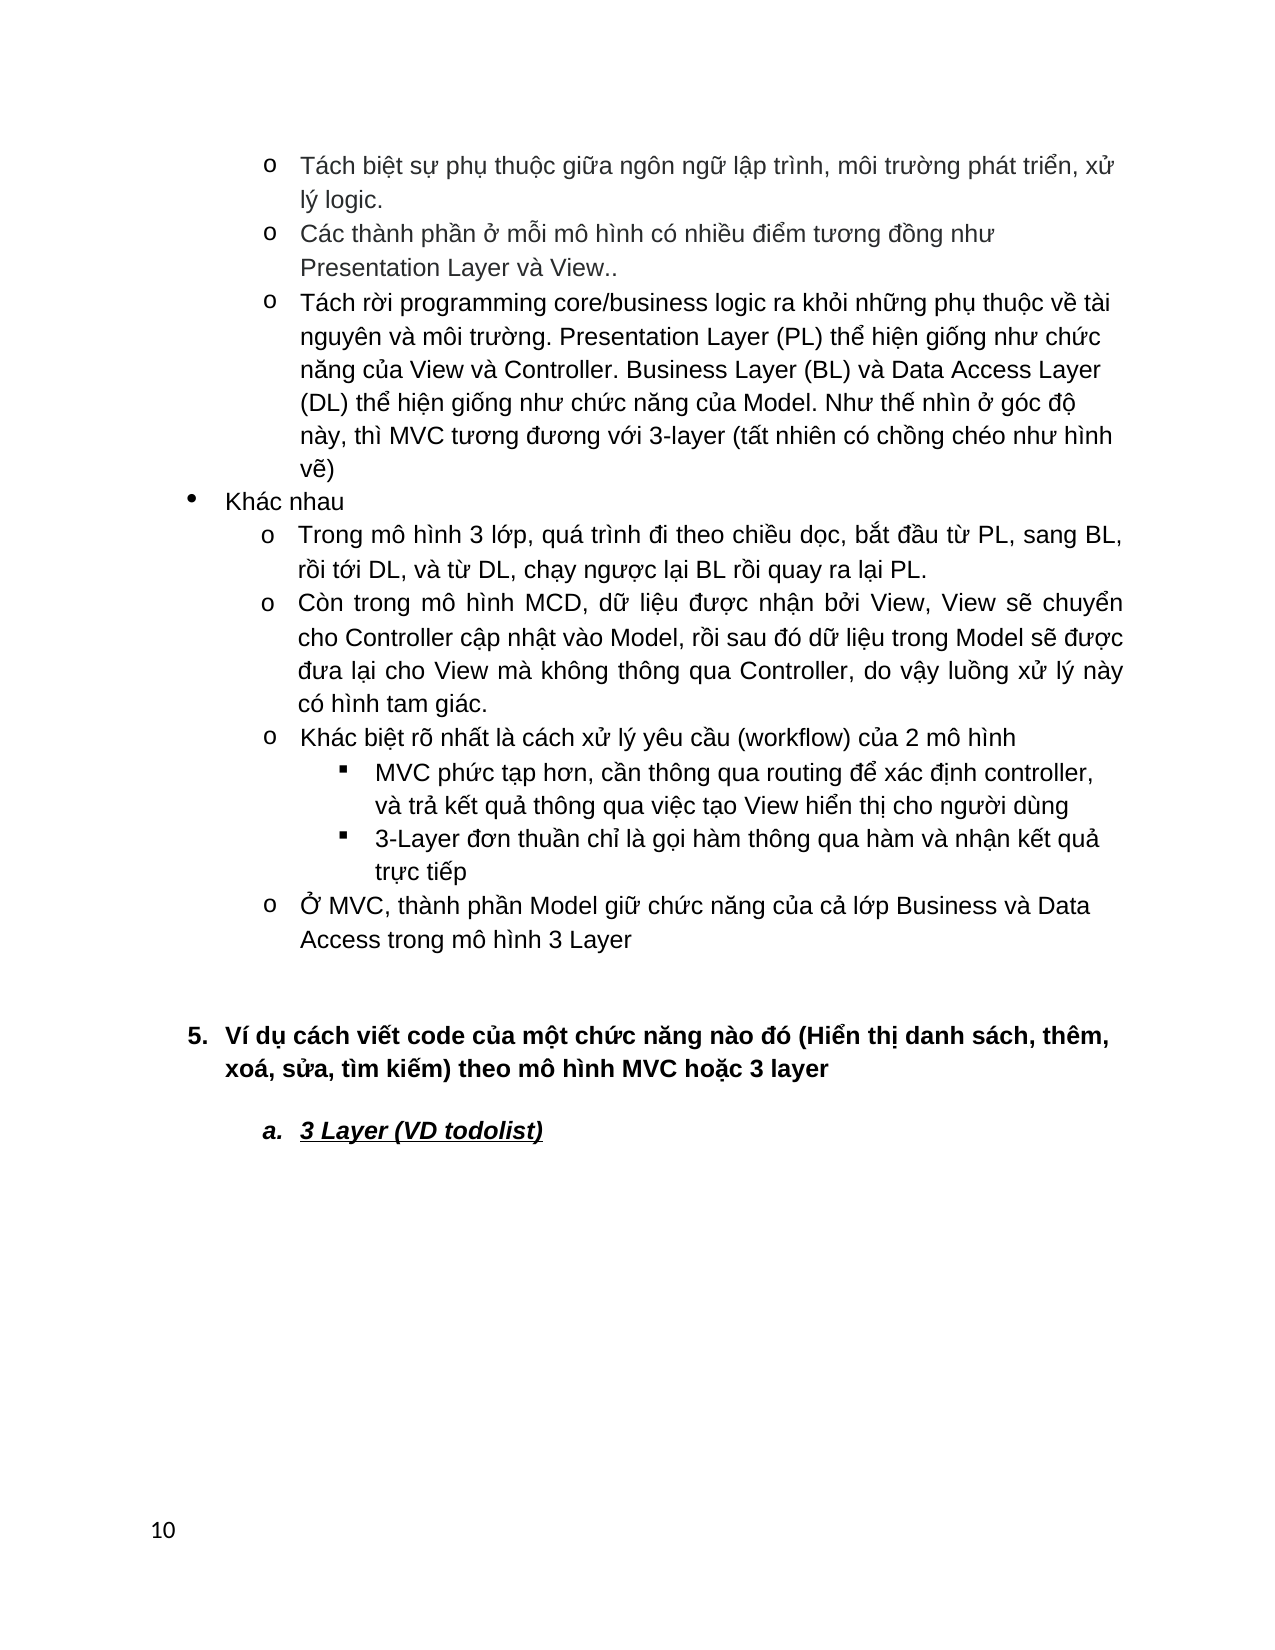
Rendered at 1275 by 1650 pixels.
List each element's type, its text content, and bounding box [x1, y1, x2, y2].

list MVC phức tạp hơn, cần thông qua routing để xác định controller, và trả kết quả thông qua việc tạo View hiển thị cho người dùng [337, 758, 1125, 820]
list 3-Layer đơn thuần chỉ là gọi hàm thông qua hàm và nhận kết quả trực tiếp [337, 824, 1125, 886]
list Trong mô hình 3 lớp, quá trình đi theo chiều dọc, bắt đầu từ PL, sang BL, rồi tới DL, và từ DL, chạy ngược lại BL rồi quay ra lại PL. [260, 520, 1125, 584]
list Khác nhau [187, 487, 1125, 516]
list Tách rời programming core/business logic ra khỏi những phụ thuộc về tài nguyên và môi trường. Presentation Layer (PL) thể hiện giống như chức năng của View và Controller. Business Layer (BL) và Data Access Layer (DL) thể hiện giống như chức năng của Model. Như thế nhìn ở góc độ này, thì MVC tương đương với 3-layer (tất nhiên có chồng chéo như hình vẽ) [262, 286, 1125, 482]
list 3 Layer (VD todolist) [262, 1116, 1125, 1144]
subtitle Ví dụ cách viết code của một chức năng nào đó (Hiển thị danh sách, thêm, xoá, sửa, tìm kiếm) theo mô hình MVC hoặc 3 layer [187, 1021, 1125, 1082]
list Ở MVC, thành phần Model giữ chức năng của cả lớp Business và Data Access trong mô hình 3 Layer [262, 890, 1125, 954]
list Các thành phần ở mỗi mô hình có nhiều điểm tương đồng như Presentation Layer và View.. [262, 218, 1125, 282]
list Còn trong mô hình MCD, dữ liệu được nhận bởi View, View sẽ chuyển cho Controller cập nhật vào Model, rồi sau đó dữ liệu trong Model sẽ được đưa lại cho View mà không thông qua Controller, do vậy luồng xử lý này có hình tam giác. [260, 588, 1125, 718]
list Tách biệt sự phụ thuộc giữa ngôn ngữ lập trình, môi trường phát triển, xử lý logic. [262, 150, 1125, 214]
list Khác biệt rõ nhất là cách xử lý yêu cầu (workflow) của 2 mô hình [262, 722, 1125, 753]
